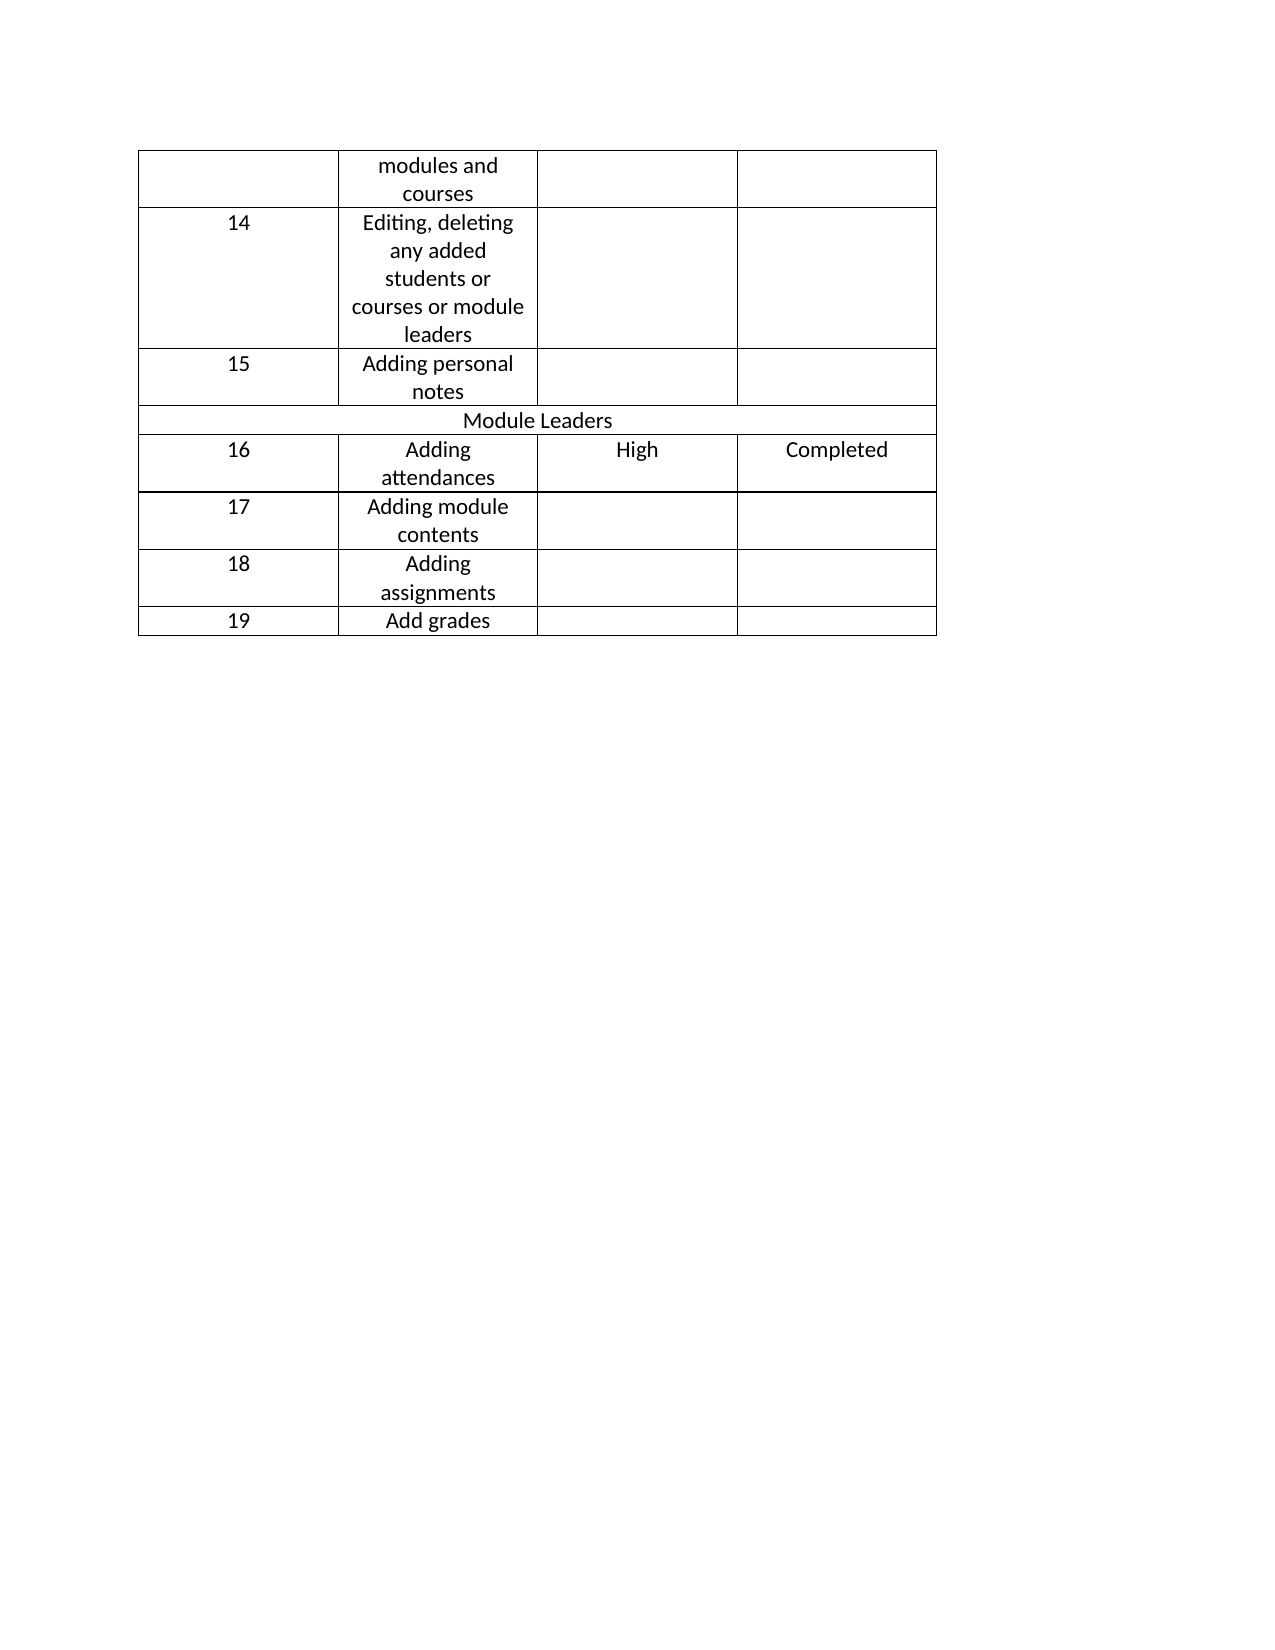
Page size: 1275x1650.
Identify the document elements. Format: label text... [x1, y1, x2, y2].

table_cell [339, 151, 537, 207]
table_cell [538, 151, 737, 207]
table_cell [738, 607, 936, 635]
table_cell [538, 550, 737, 606]
table_cell Add grades [339, 607, 537, 635]
table_cell Adding assignments [339, 550, 537, 606]
table_cell [738, 493, 936, 548]
table_cell 14 [139, 208, 338, 348]
table_cell Editing, deleting any added students or courses or module leaders [339, 208, 537, 348]
table_cell Adding module contents [339, 493, 537, 548]
table_cell 19 [139, 607, 338, 635]
table_cell 13 [139, 151, 338, 207]
table_cell Module Leaders [139, 406, 936, 434]
table_cell [738, 151, 936, 207]
table_cell 16 [139, 435, 338, 491]
table_cell Adding personal notes [339, 349, 537, 405]
table_cell High [538, 435, 737, 491]
table_cell [738, 550, 936, 606]
table_cell 18 [139, 550, 338, 606]
table_cell 15 [139, 349, 338, 405]
table_cell [538, 208, 737, 348]
table_cell 17 [139, 493, 338, 548]
table_cell [538, 607, 737, 635]
table_cell [738, 349, 936, 405]
table_cell Completed [738, 435, 936, 491]
table_cell [738, 208, 936, 348]
table_cell [538, 493, 737, 548]
table_cell [538, 349, 737, 405]
table_cell Adding attendances [339, 435, 537, 491]
